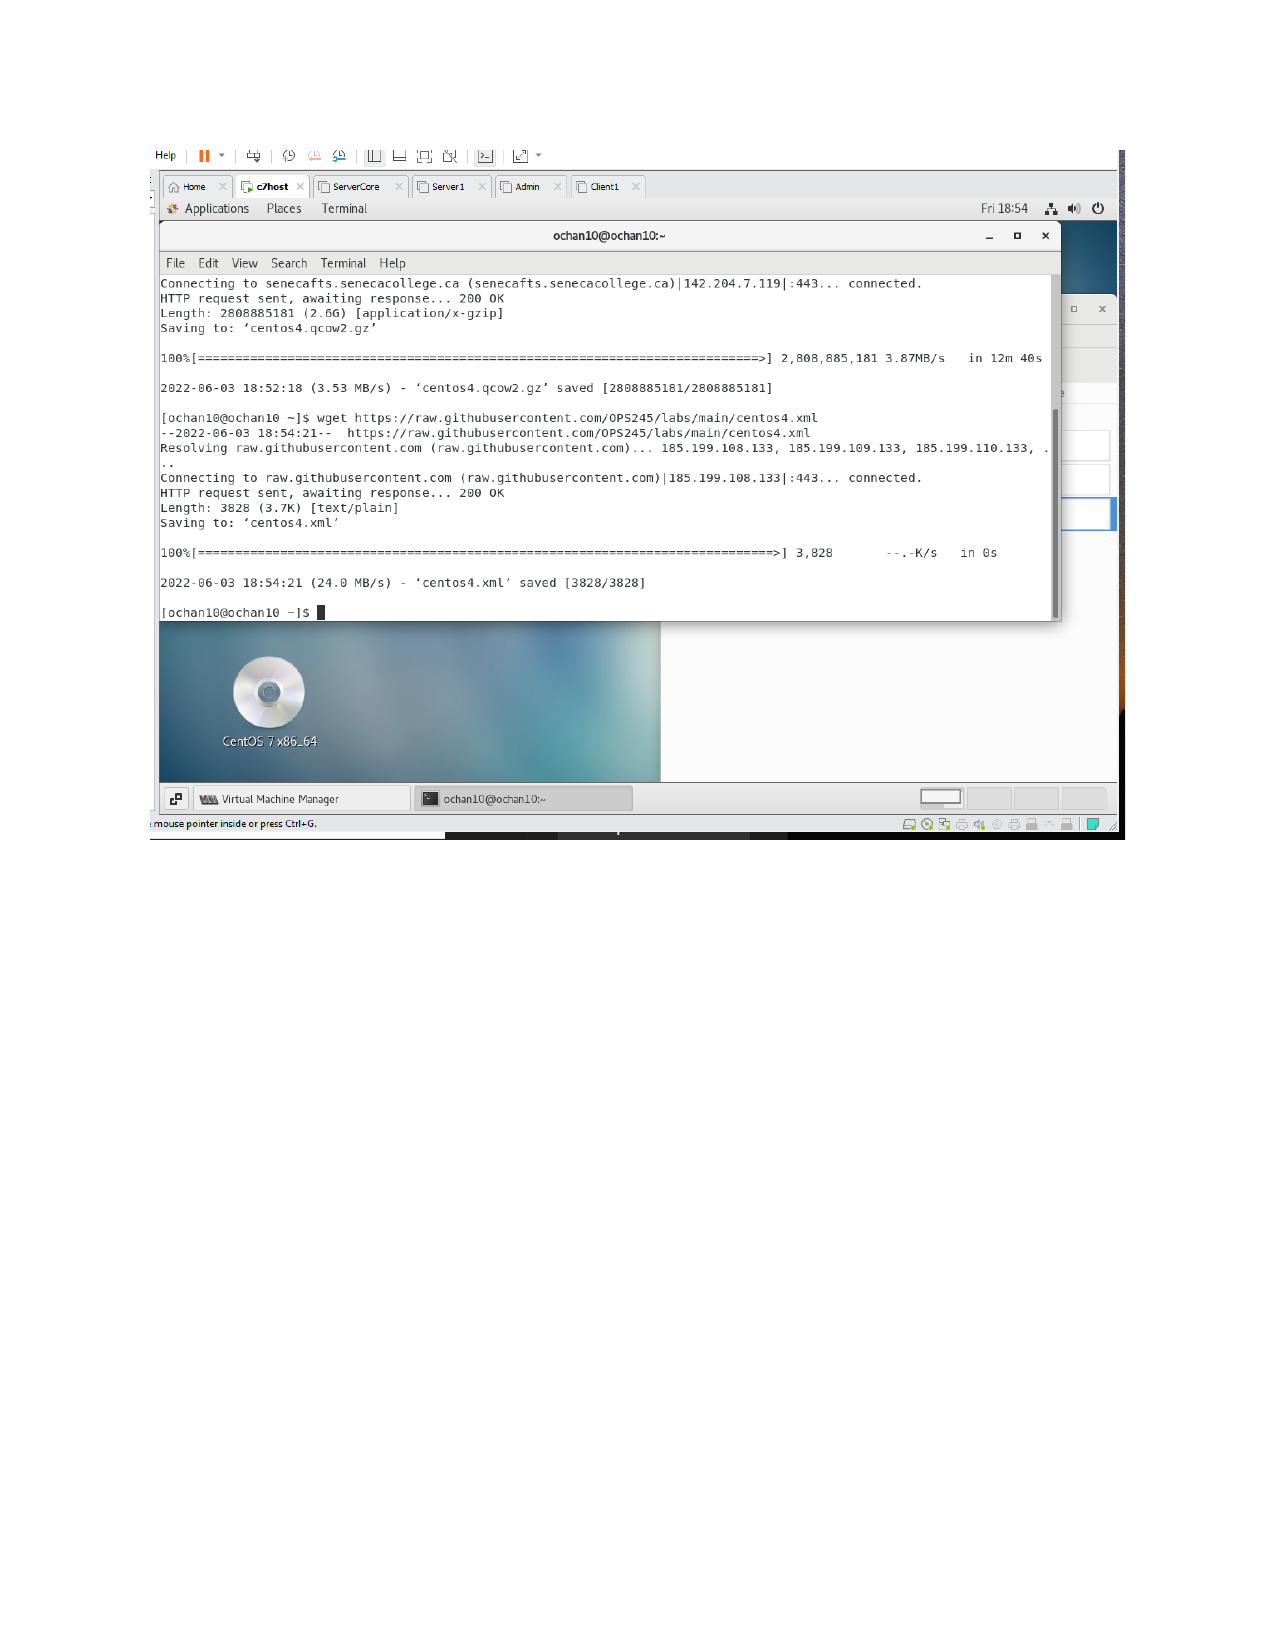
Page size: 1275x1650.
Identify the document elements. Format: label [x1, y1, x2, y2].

picture [150, 150, 1125, 840]
